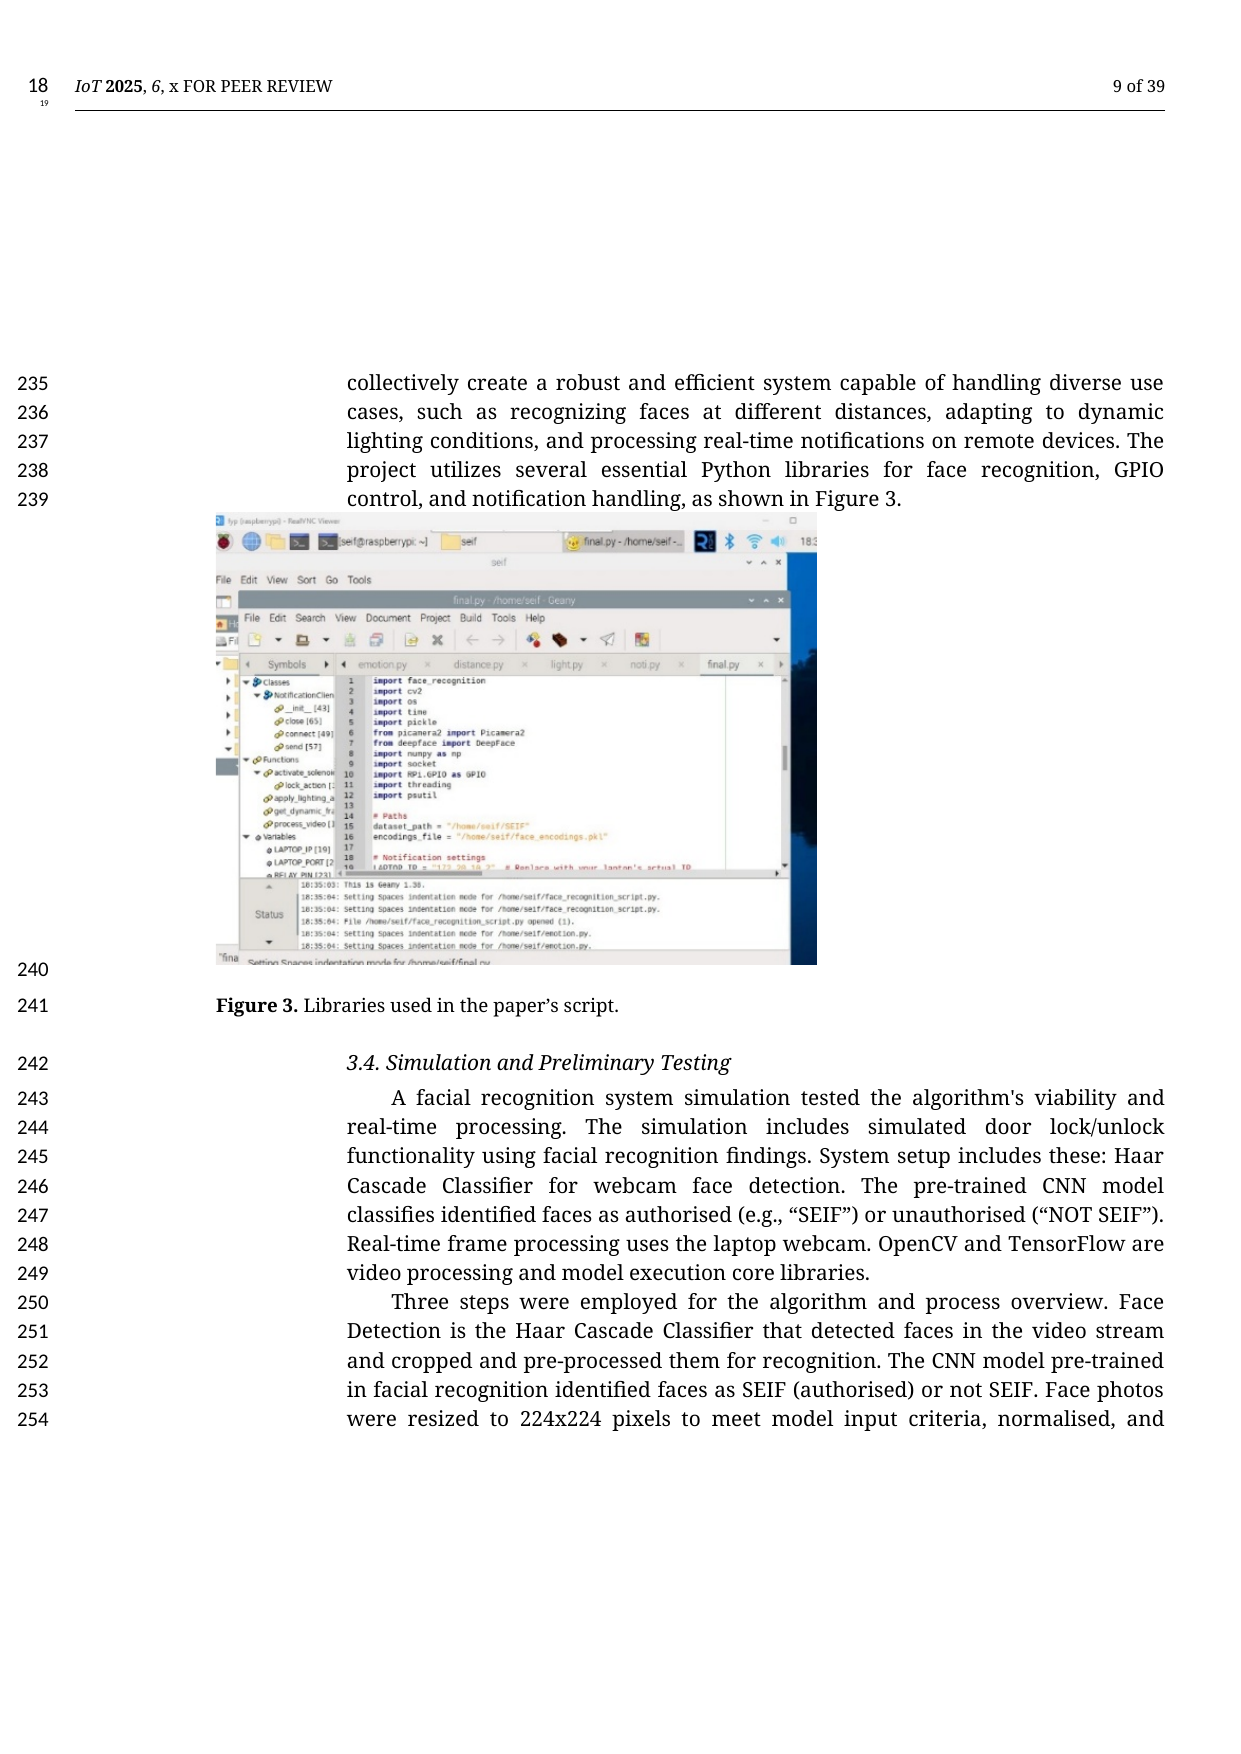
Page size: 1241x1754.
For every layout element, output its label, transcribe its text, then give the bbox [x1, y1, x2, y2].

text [347, 1287, 1165, 1433]
picture [215, 512, 817, 965]
text Figure 3. Libraries used in the paper’s script. [75, 988, 1165, 1022]
subtitle 3.4. Simulation and Preliminary Testing [347, 1047, 1165, 1076]
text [347, 367, 1165, 513]
text A facial recognition system simulation tested the algorithm's viability and real-time processing. The simulation includes simulated door lock/unlock functionality using facial recognition findings. System setup includes these: Haar Cascade Classifier for webcam face detection. The pre-trained CNN model classifies identified faces as authorised (e.g., “SEIF”) or unauthorised (“NOT SEIF”). Real-time frame processing uses the laptop webcam. OpenCV and TensorFlow are video processing and model execution core libraries. [347, 1083, 1165, 1287]
